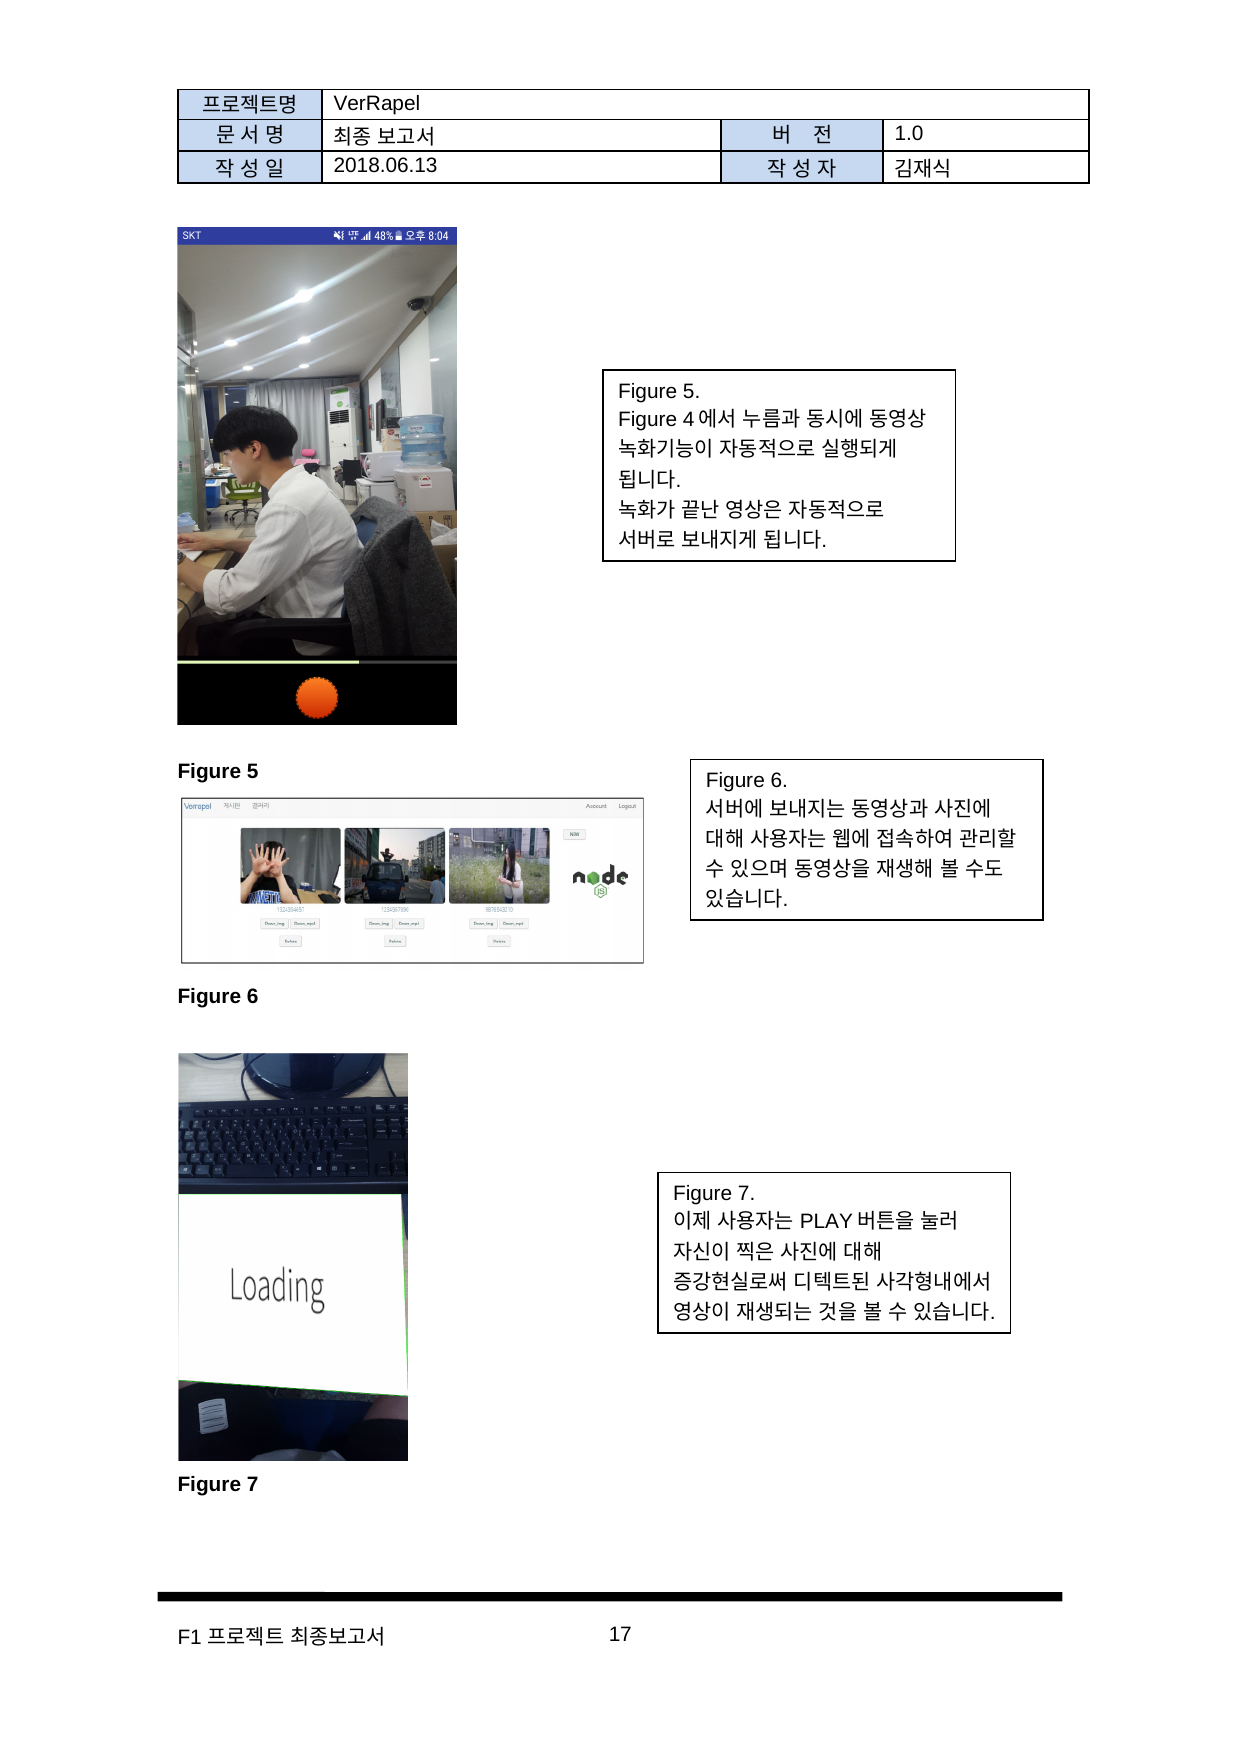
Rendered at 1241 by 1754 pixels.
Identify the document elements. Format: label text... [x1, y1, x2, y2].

text Figure 7 [177, 1464, 1063, 1502]
picture [177, 227, 457, 725]
picture [179, 1054, 408, 1460]
text Figure 5 [177, 752, 1063, 789]
picture [177, 795, 649, 971]
text Figure 6 [177, 977, 1063, 1014]
